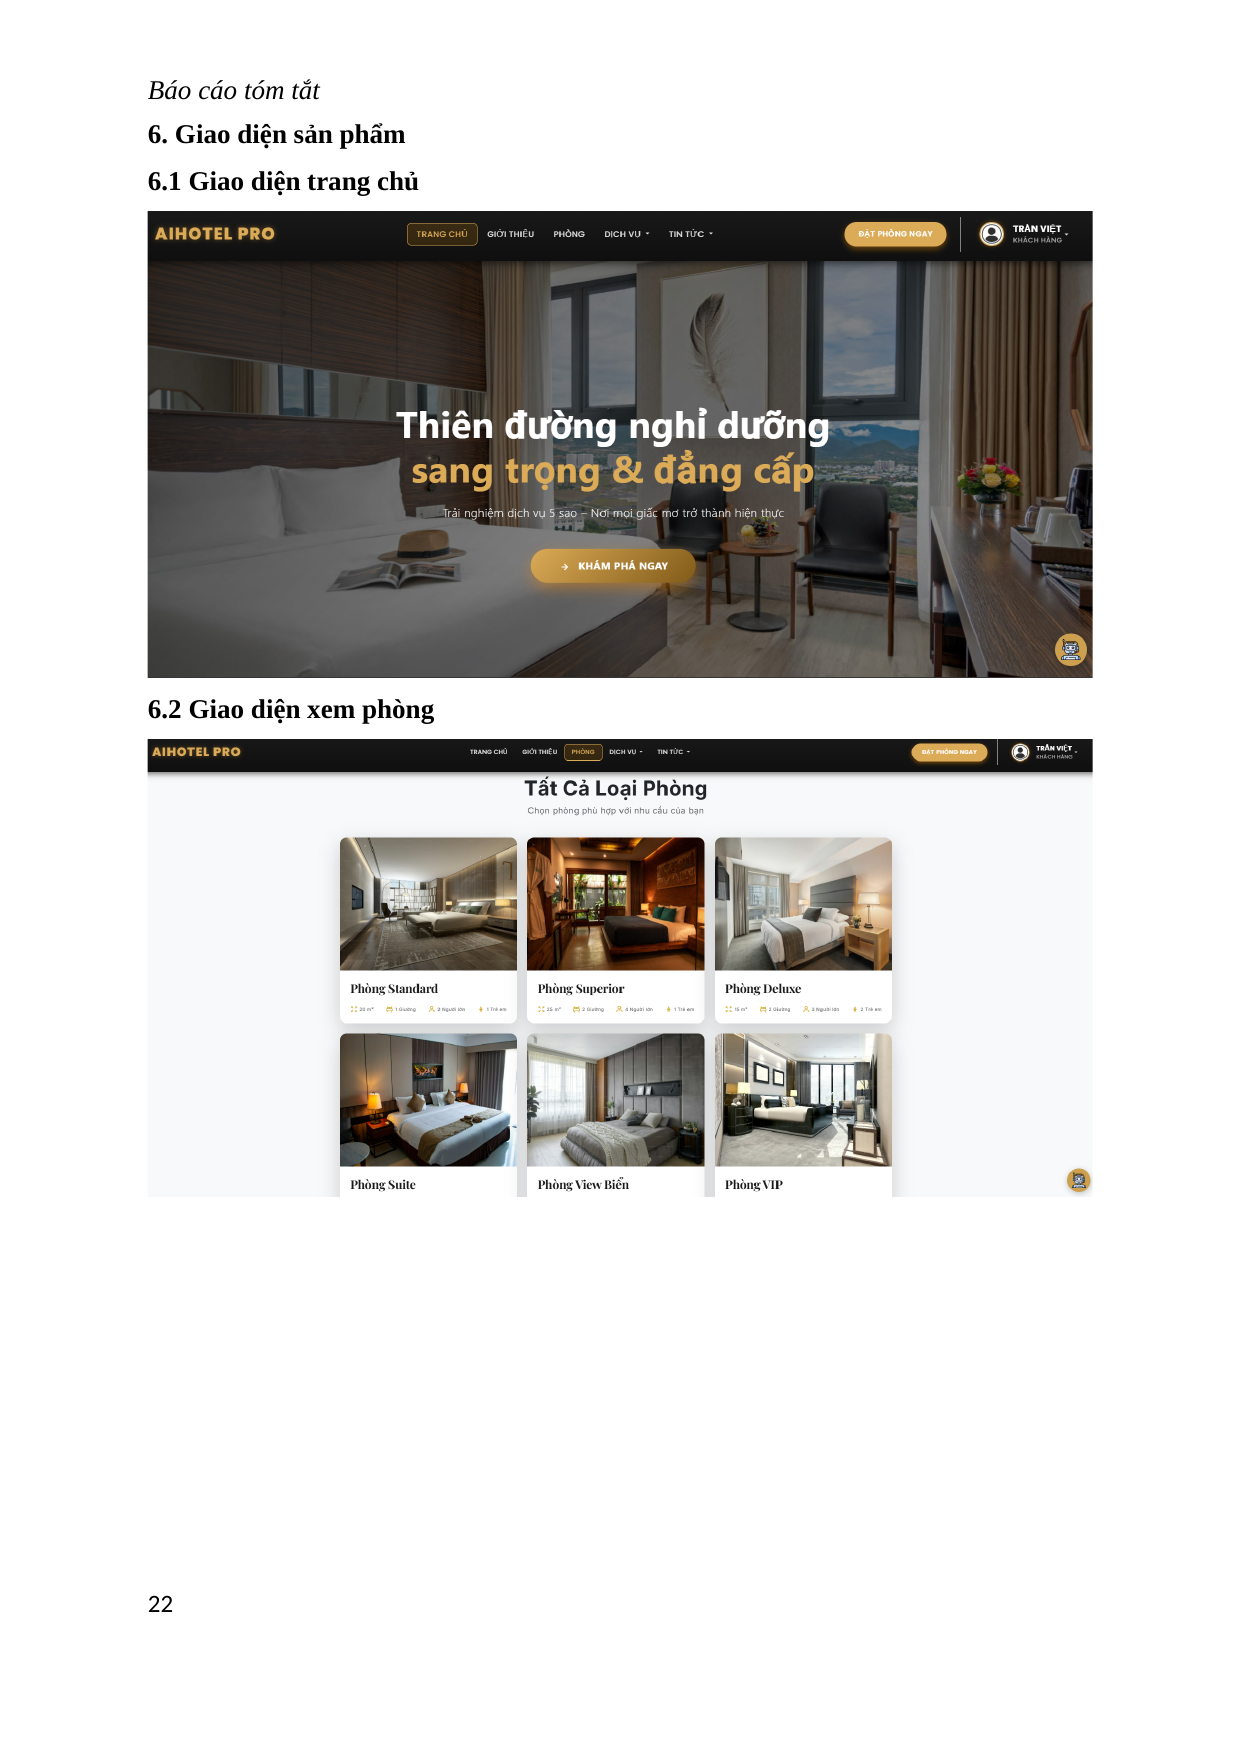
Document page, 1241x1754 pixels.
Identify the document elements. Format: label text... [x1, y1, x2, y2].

subtitle 6.2 Giao diện xem phòng [148, 693, 1092, 724]
subtitle 6.1 Giao diện trang chủ [148, 165, 1092, 196]
subtitle 6. Giao diện sản phẩm [148, 118, 1092, 149]
picture [147, 739, 1093, 1197]
picture [147, 211, 1093, 678]
